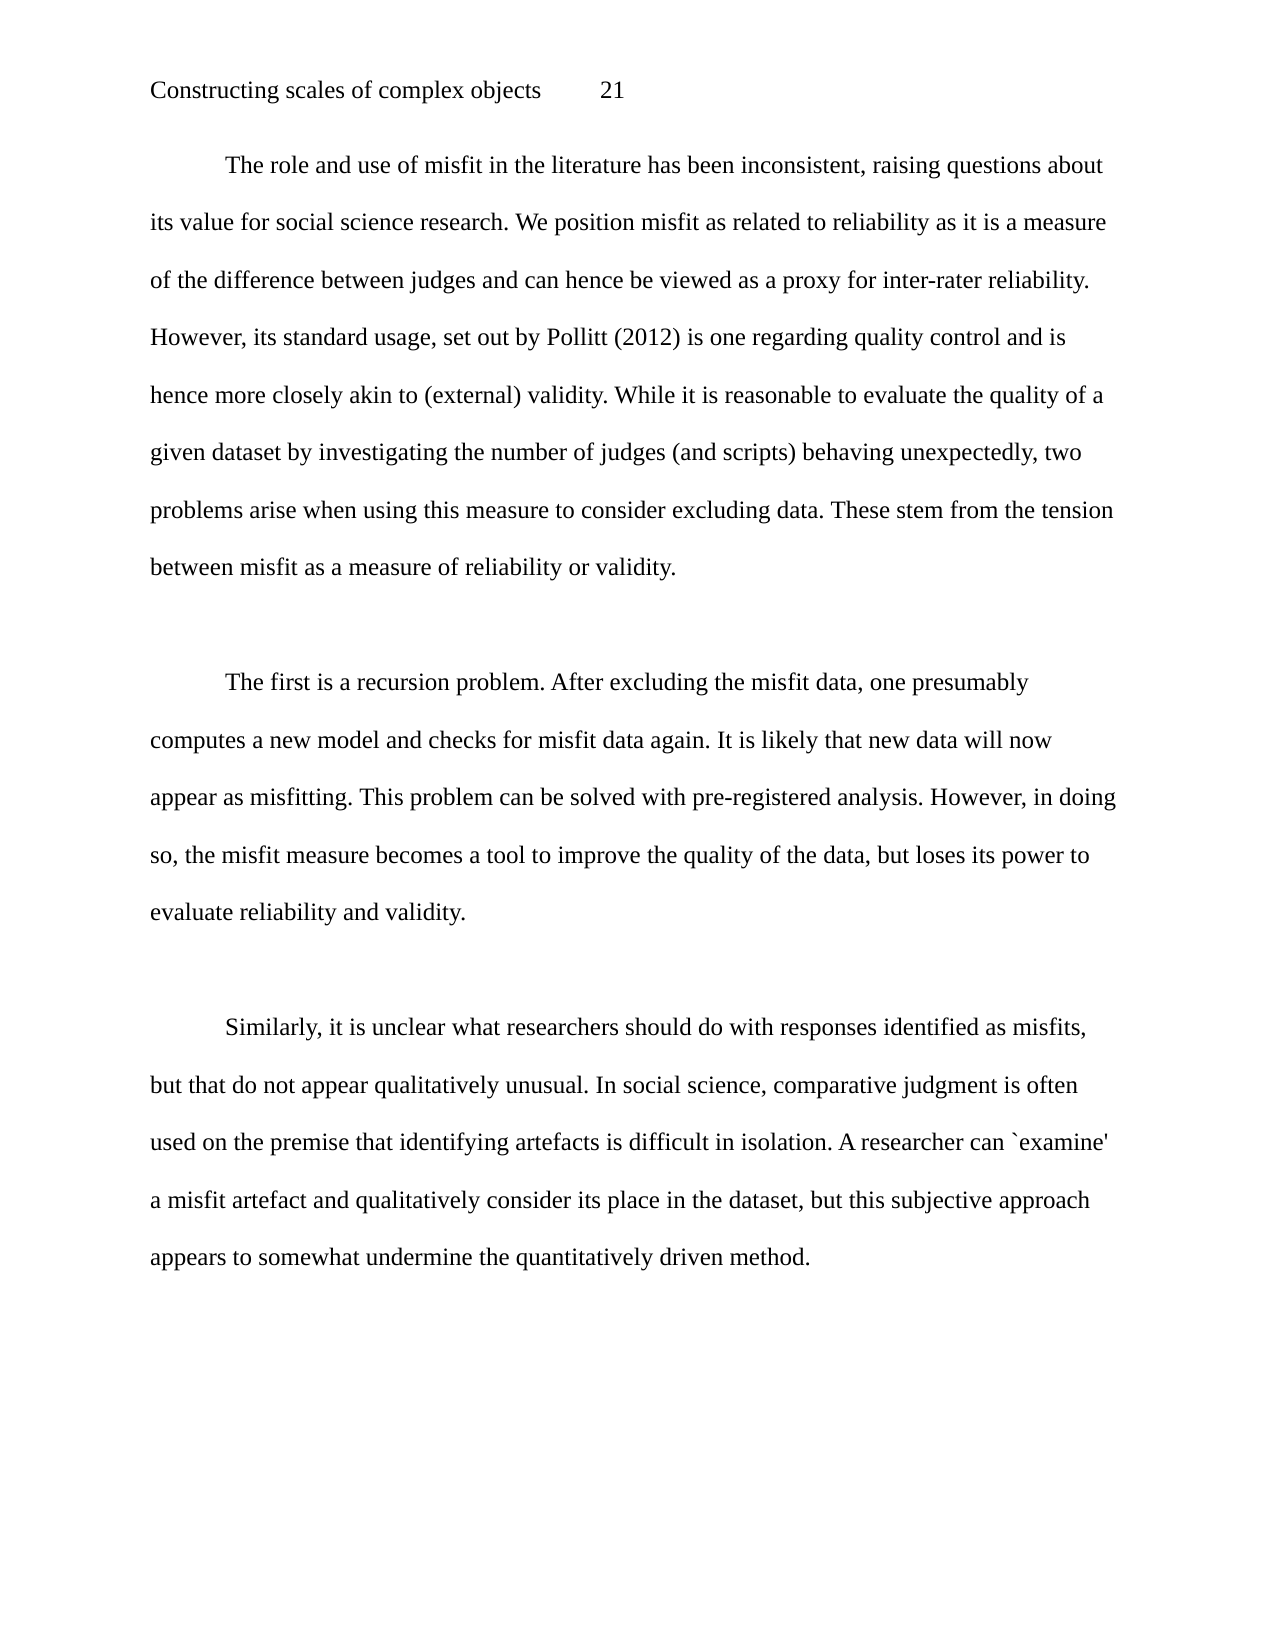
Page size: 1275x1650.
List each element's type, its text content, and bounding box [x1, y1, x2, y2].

text The role and use of misfit in the literature has been inconsistent, raising questions about its value for social science research. We position misfit as related to reliability as it is a measure of the difference between judges and can hence be viewed as a proxy for inter-rater reliability. However, its standard usage, set out by Pollitt (2012) is one regarding quality control and is hence more closely akin to (external) validity. While it is reasonable to evaluate the quality of a given dataset by investigating the number of judges (and scripts) behaving unexpectedly, two problems arise when using this measure to consider excluding data. These stem from the tension between misfit as a measure of reliability or validity. [150, 150, 1125, 581]
text The first is a recursion problem. After excluding the misfit data, one presumably computes a new model and checks for misfit data again. It is likely that new data will now appear as misfitting. This problem can be solved with pre-registered analysis. However, in doing so, the misfit measure becomes a tool to improve the quality of the data, but loses its power to evaluate reliability and validity. [150, 667, 1125, 926]
text Similarly, it is unclear what researchers should do with responses identified as misfits, but that do not appear qualitatively unusual. In social science, comparative judgment is often used on the premise that identifying artefacts is difficult in isolation. A researcher can `examine' a misfit artefact and qualitatively consider its place in the dataset, but this subjective approach appears to somewhat undermine the quantitatively driven method. [150, 1012, 1125, 1271]
